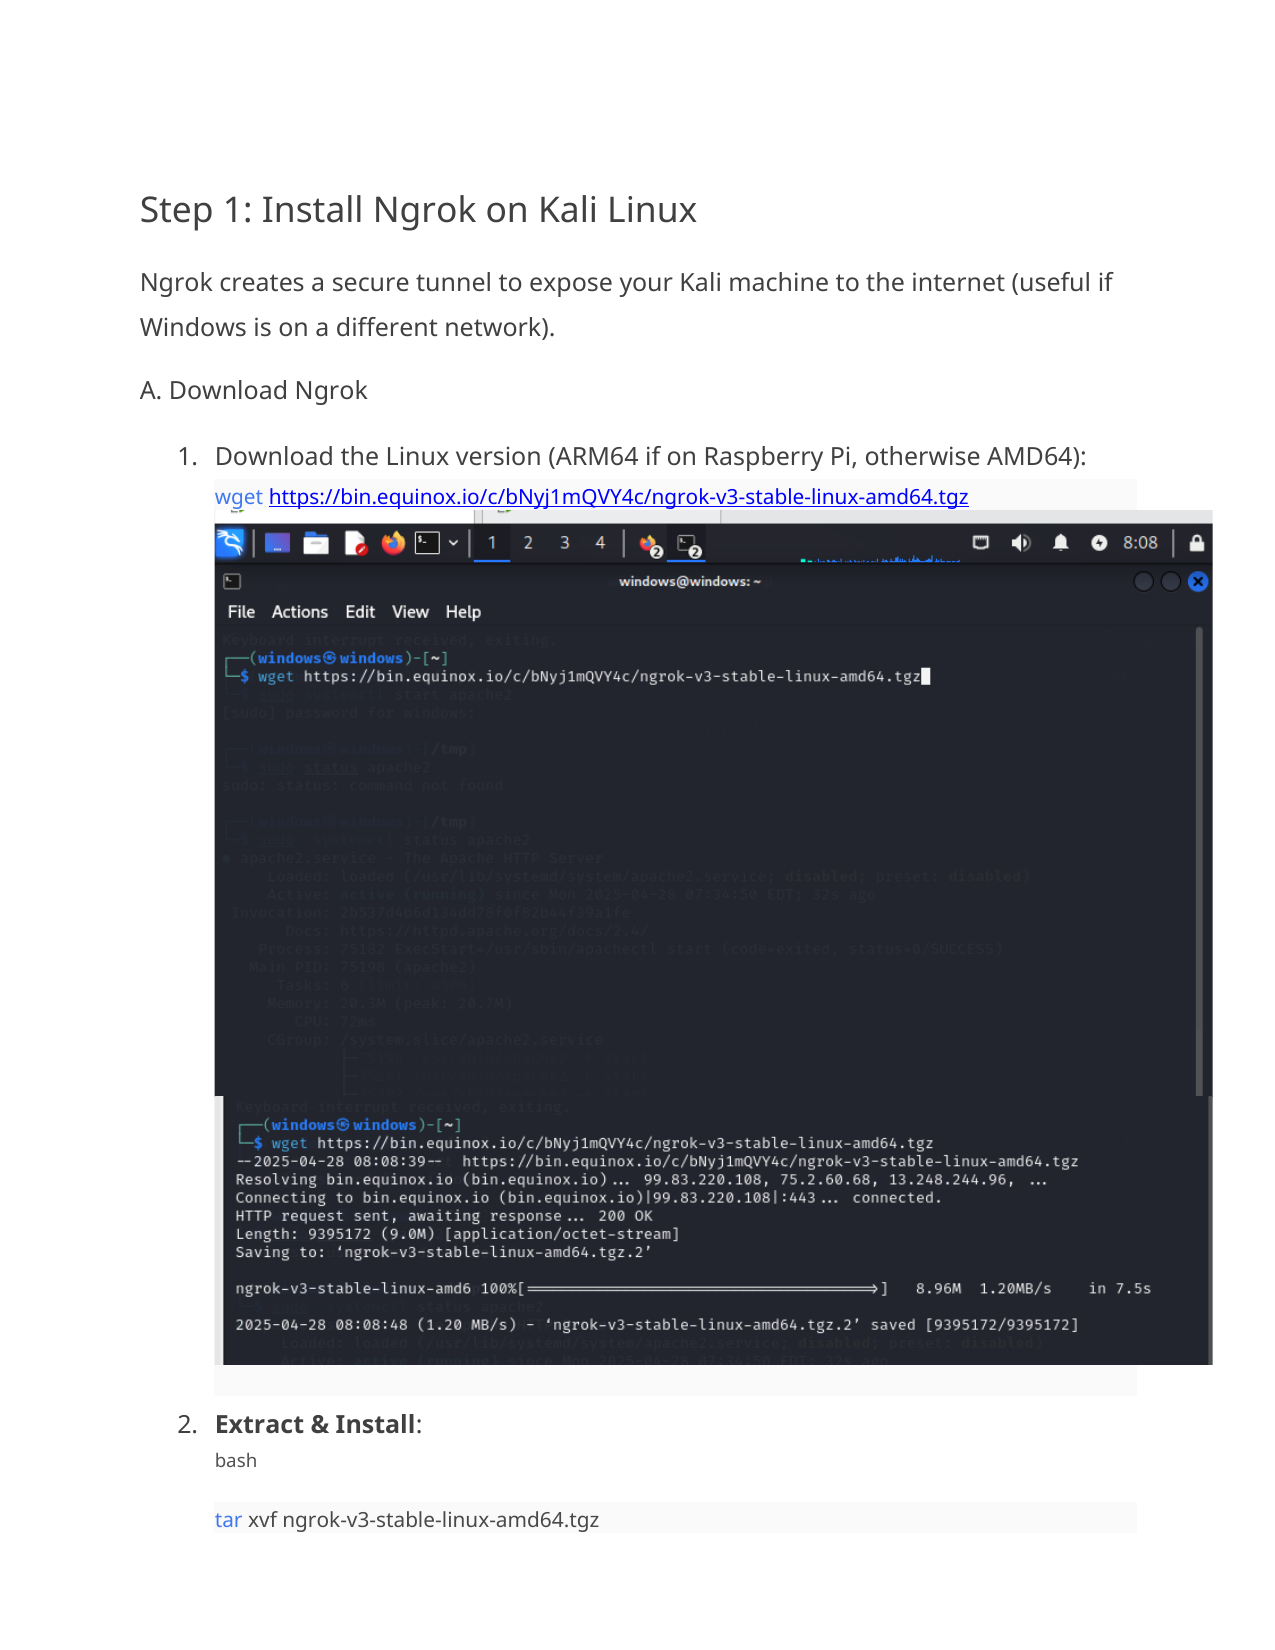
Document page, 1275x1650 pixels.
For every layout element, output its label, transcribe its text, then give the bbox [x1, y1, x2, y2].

text tar xvf ngrok-v3-stable-linux-amd64.tgz [214, 1502, 1137, 1533]
subtitle A. Download Ngrok [139, 372, 1137, 406]
text Ngrok creates a secure tunnel to expose your Kali machine to the internet (useful if Windows is on a different network). [139, 254, 1137, 344]
list Extract & Install: [177, 1396, 1137, 1441]
list Download the Linux version (ARM64 if on Raspberry Pi, otherwise AMD64): [177, 428, 1137, 473]
subtitle Step 1: Install Ngrok on Kali Linux [139, 185, 1137, 233]
text wget https://bin.equinox.io/c/bNyj1mQVY4c/ngrok-v3-stable-linux-amd64.tgz [214, 479, 1137, 510]
picture [214, 510, 1213, 1365]
text bash [214, 1447, 1137, 1473]
